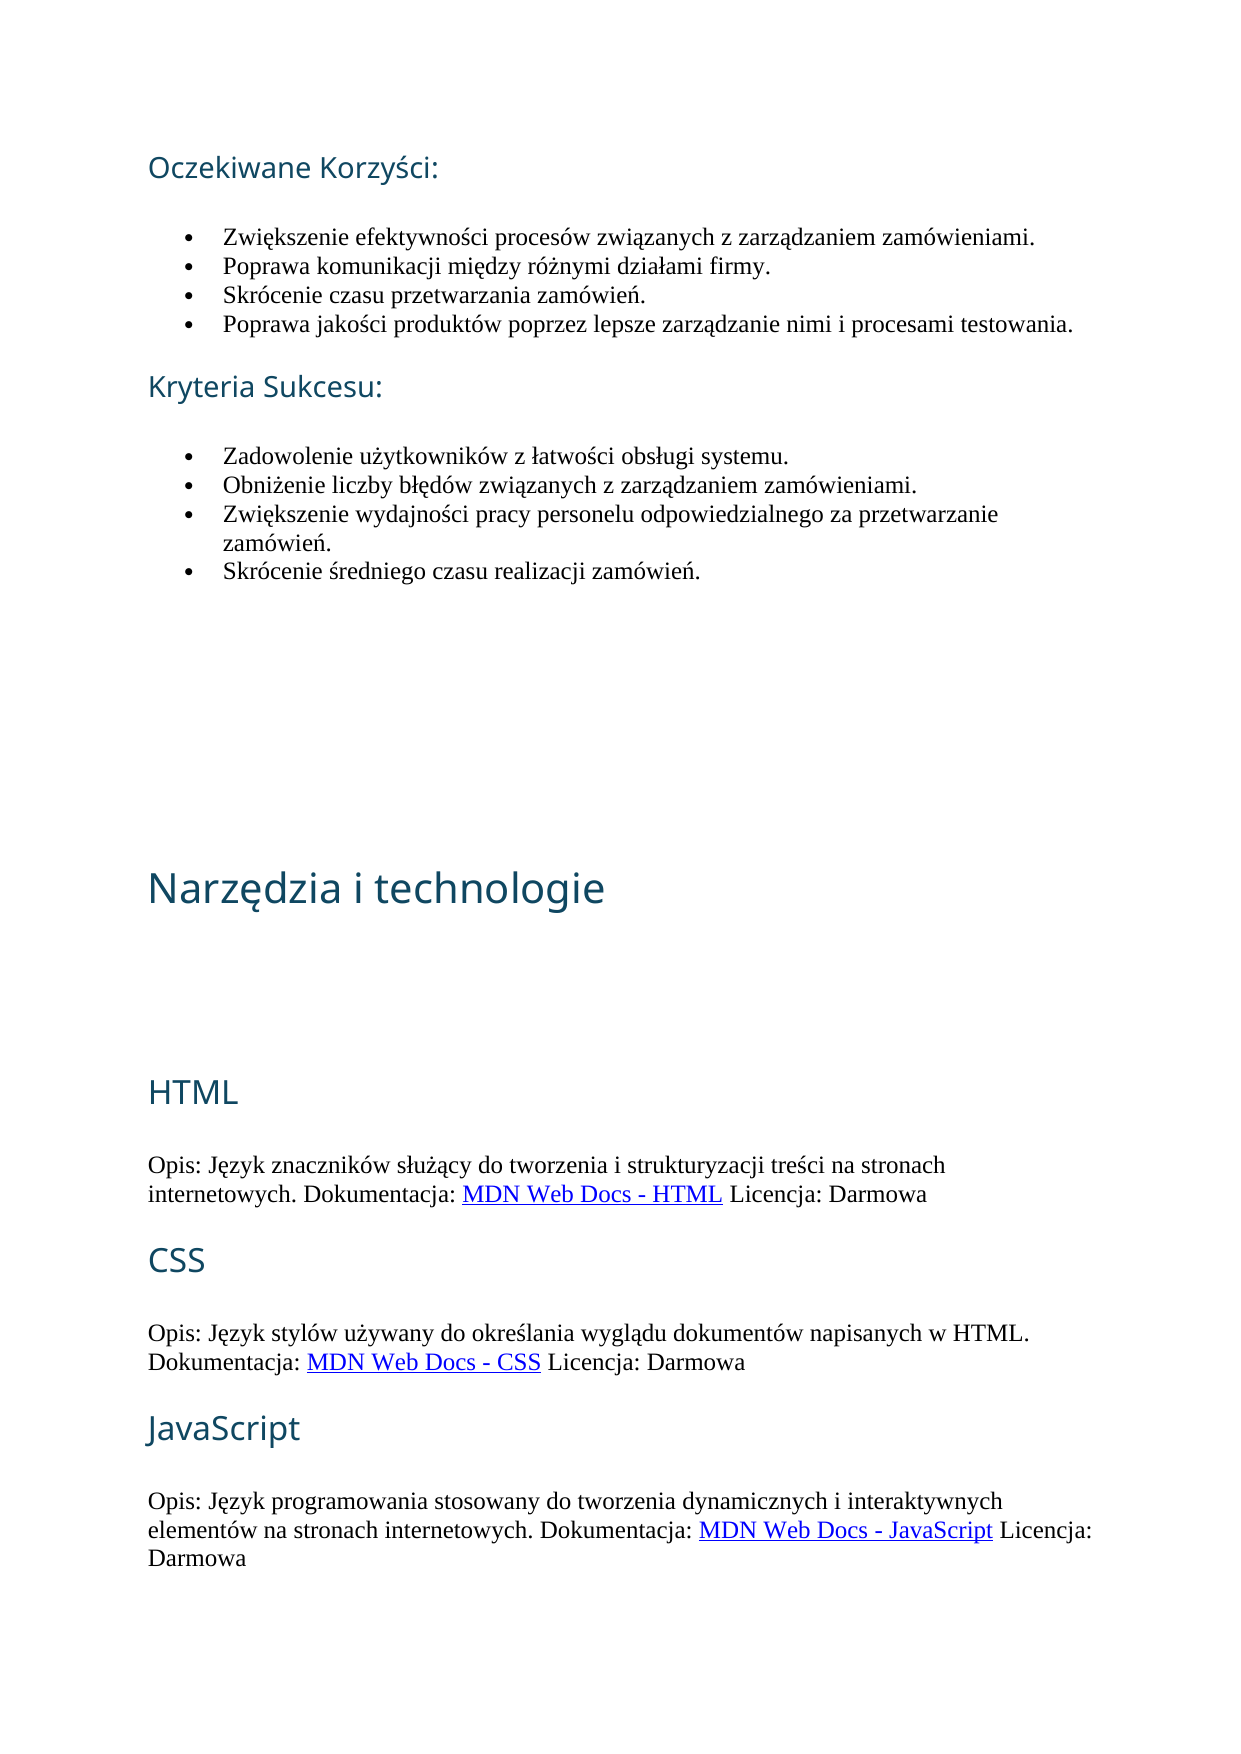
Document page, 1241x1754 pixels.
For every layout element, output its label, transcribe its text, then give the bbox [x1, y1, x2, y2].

list Zwiększenie efektywności procesów związanych z zarządzaniem zamówieniami. [185, 222, 1093, 251]
list Zadowolenie użytkowników z łatwości obsługi systemu. [185, 441, 1093, 470]
list Poprawa komunikacji między różnymi działami firmy. [185, 251, 1093, 280]
text Opis: Język znaczników służący do tworzenia i strukturyzacji treści na stronach internetowych. Dokumentacja: MDN Web Docs - HTML Licencja: Darmowa [148, 1150, 1093, 1207]
list Zwiększenie wydajności pracy personelu odpowiedzialnego za przetwarzanie zamówień. [185, 499, 1093, 556]
subtitle Oczekiwane Korzyści: [148, 148, 1093, 187]
subtitle HTML [148, 1069, 1093, 1114]
subtitle CSS [148, 1237, 1093, 1282]
subtitle Narzędzia i technologie [148, 858, 1093, 915]
list Skrócenie średniego czasu realizacji zamówień. [185, 556, 1093, 585]
list Obniżenie liczby błędów związanych z zarządzaniem zamówieniami. [185, 470, 1093, 499]
list Poprawa jakości produktów poprzez lepsze zarządzanie nimi i procesami testowania. [185, 309, 1093, 337]
text Opis: Język programowania stosowany do tworzenia dynamicznych i interaktywnych elementów na stronach internetowych. Dokumentacja: MDN Web Docs - JavaScript Licencja: Darmowa [148, 1486, 1093, 1572]
subtitle JavaScript [148, 1405, 1093, 1450]
subtitle Kryteria Sukcesu: [148, 367, 1093, 406]
list Skrócenie czasu przetwarzania zamówień. [185, 280, 1093, 309]
text Opis: Język stylów używany do określania wyglądu dokumentów napisanych w HTML. Dokumentacja: MDN Web Docs - CSS Licencja: Darmowa [148, 1318, 1093, 1376]
